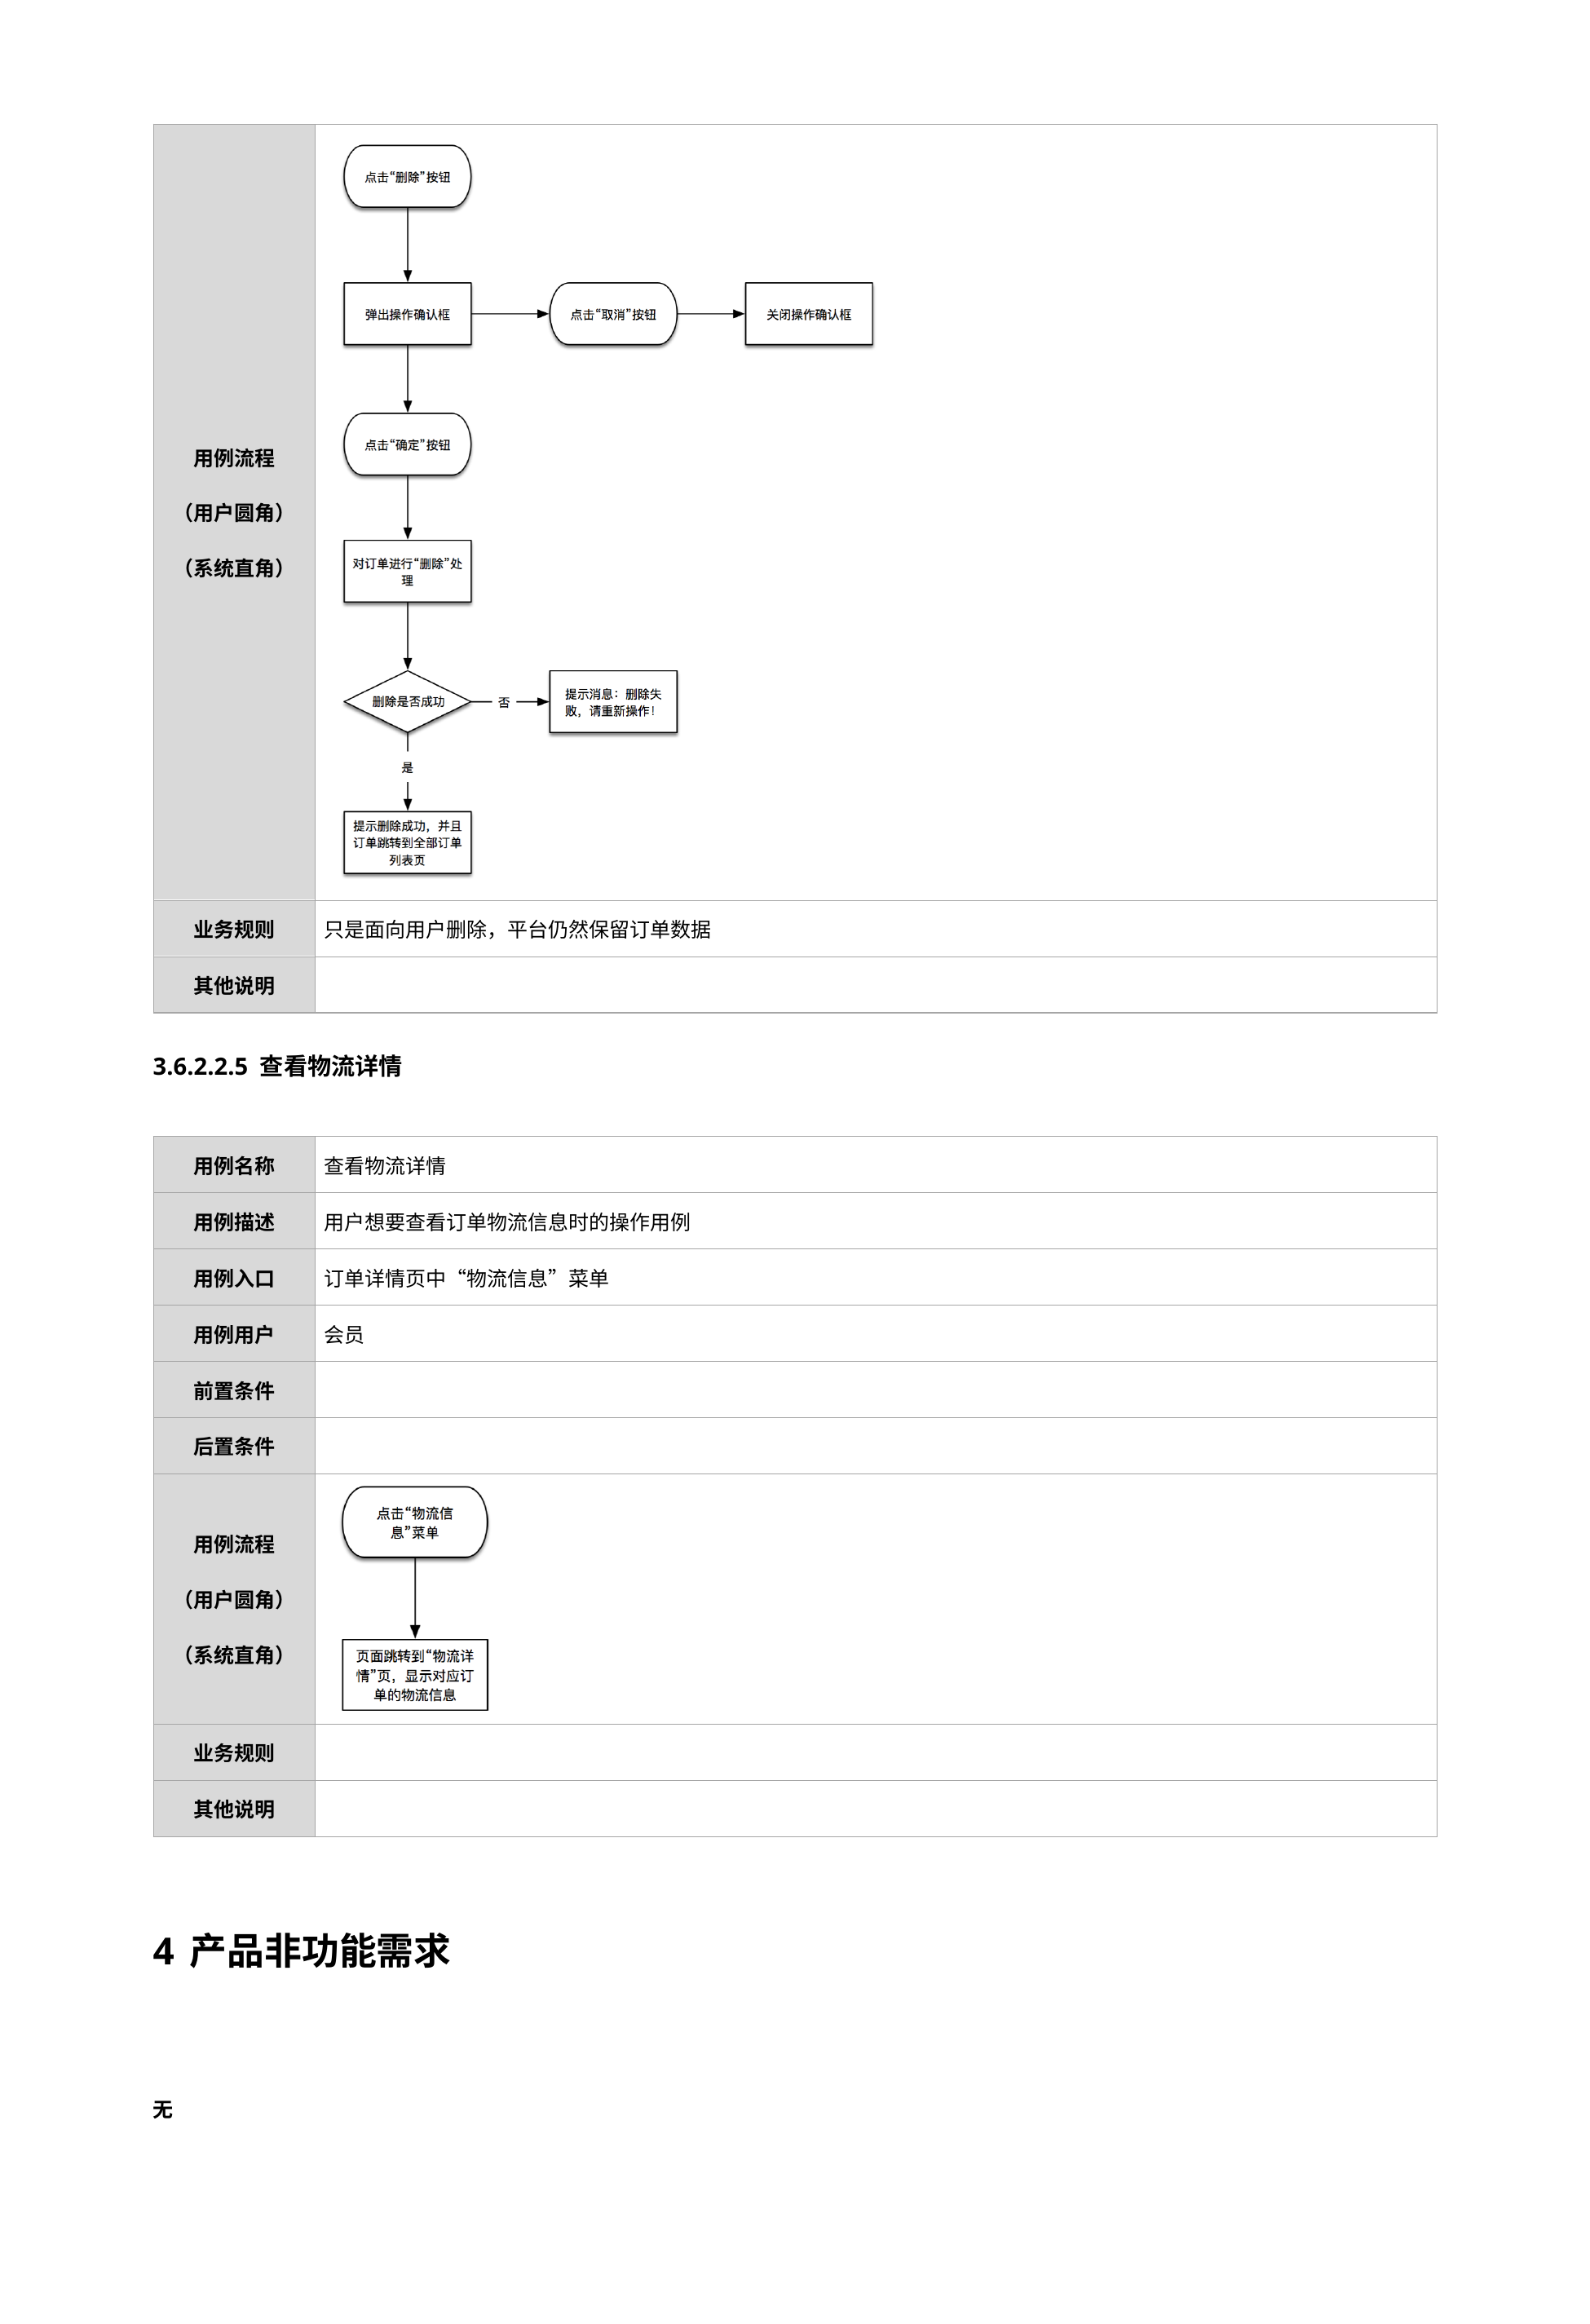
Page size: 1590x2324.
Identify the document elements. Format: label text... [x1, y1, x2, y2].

table_cell 其他说明 [154, 957, 315, 1012]
table_cell 订单详情页中“物流信息”菜单 [316, 1249, 1437, 1305]
table_cell [316, 1781, 1437, 1836]
table_cell 前置条件 [154, 1362, 315, 1417]
table_cell 其他说明 [154, 1781, 315, 1836]
picture [324, 136, 890, 887]
table_cell 用例入口 [154, 1249, 315, 1305]
table_cell [316, 1725, 1437, 1780]
table_cell [316, 1362, 1437, 1417]
table_cell 用例流程 （用户圆角） （系统直角） [154, 125, 315, 899]
table_cell 业务规则 [154, 1725, 315, 1780]
table_cell 用例流程 （用户圆角） （系统直角） [154, 1474, 315, 1724]
table_header 查看物流详情 [316, 1137, 1437, 1192]
table_header 用例名称 [154, 1137, 315, 1192]
picture [324, 1475, 507, 1723]
table_cell 用户想要查看订单物流信息时的操作用例 [316, 1193, 1437, 1248]
table_cell 只是面向用户删除，平台仍然保留订单数据 [316, 901, 1437, 956]
table_cell [316, 957, 1437, 1012]
table_cell 后置条件 [154, 1418, 315, 1473]
table_cell 会员 [316, 1306, 1437, 1361]
table_cell [316, 1474, 1437, 1724]
text 无 [152, 2081, 1437, 2136]
table_cell 用例描述 [154, 1193, 315, 1248]
subtitle 查看物流详情 [152, 1037, 1437, 1092]
table_cell 用例用户 [154, 1306, 315, 1361]
table_cell [316, 1418, 1437, 1473]
table_cell 业务规则 [154, 901, 315, 956]
table_cell [316, 125, 1437, 899]
subtitle 产品非功能需求 [152, 1921, 1437, 1977]
